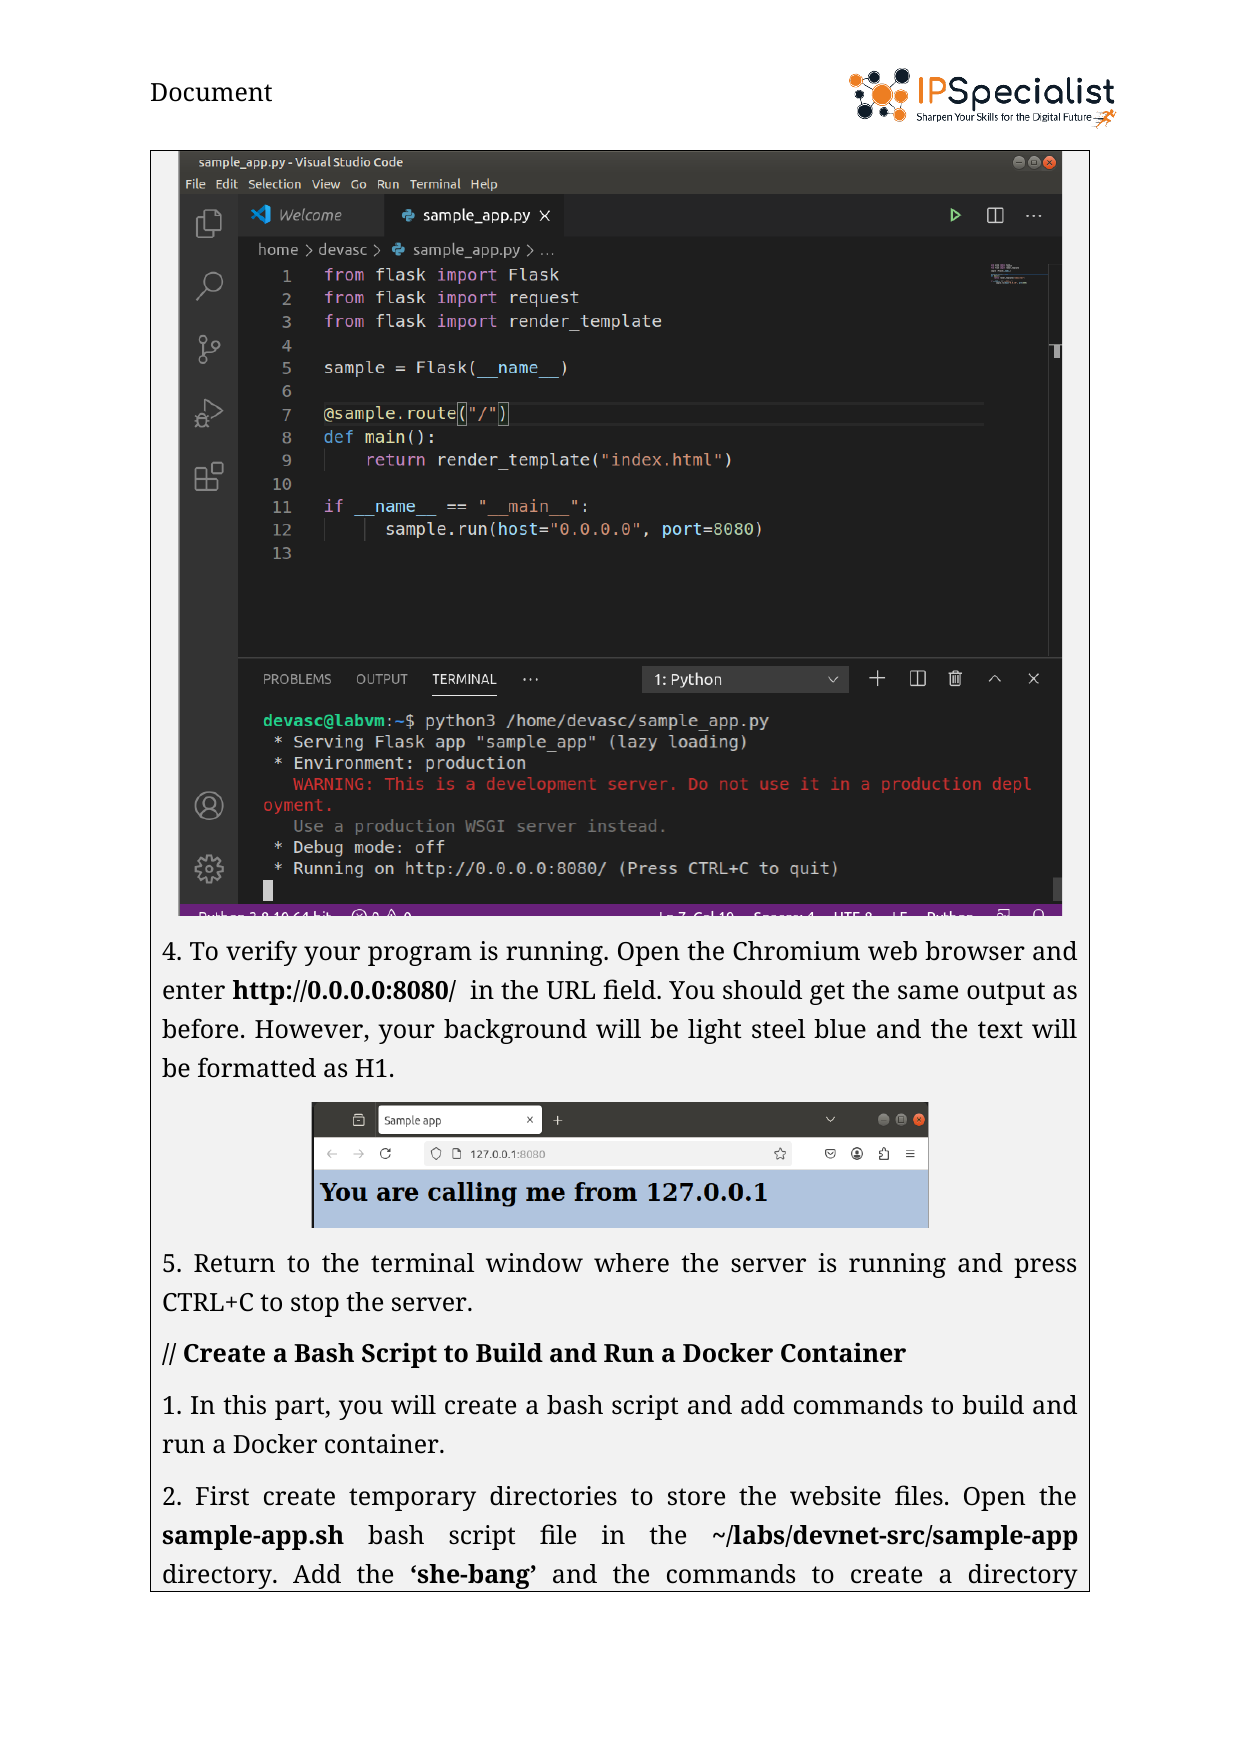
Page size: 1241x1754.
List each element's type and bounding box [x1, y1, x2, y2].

picture [311, 1102, 929, 1228]
picture [178, 151, 1063, 916]
picture [843, 54, 1121, 136]
table_header [151, 151, 1089, 1591]
